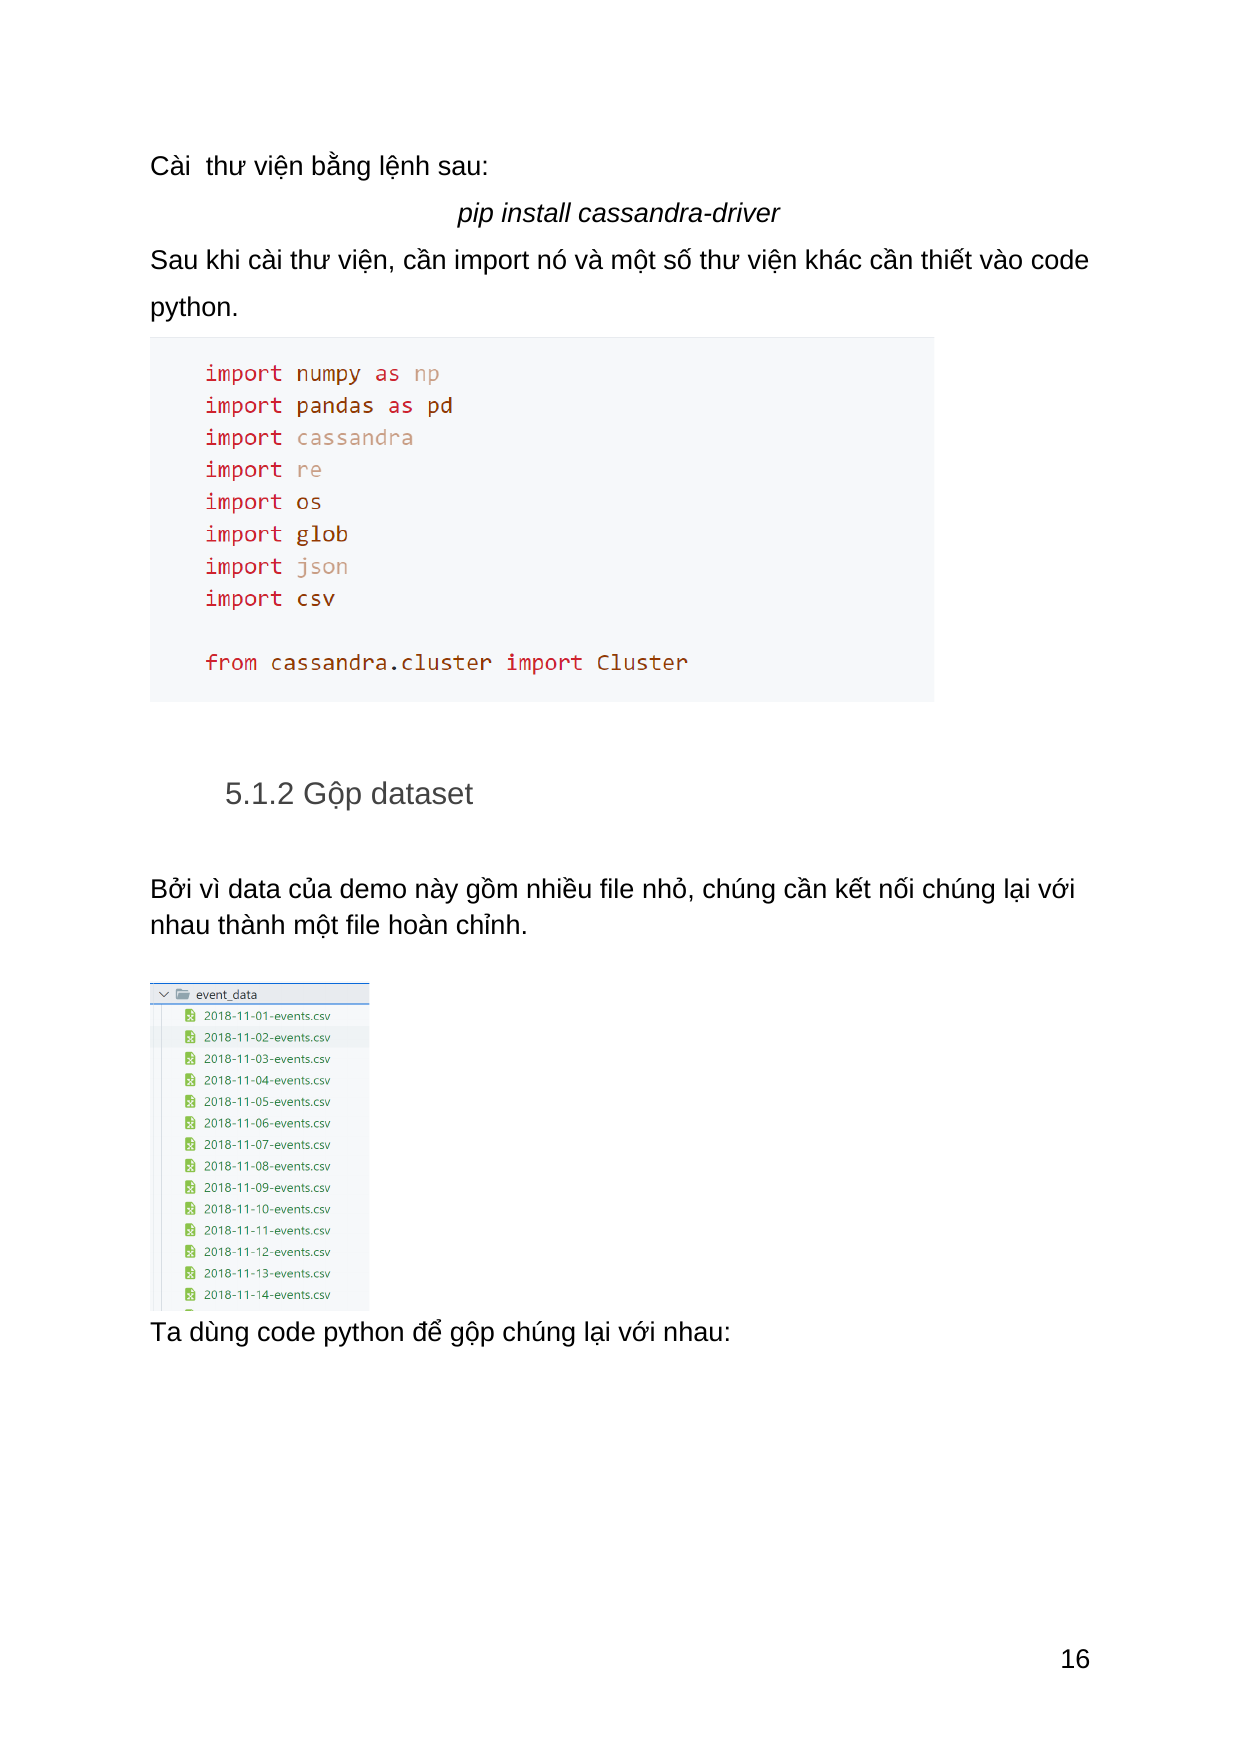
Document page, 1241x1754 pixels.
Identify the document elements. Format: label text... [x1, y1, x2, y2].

subtitle 5.1.2 Gộp dataset [150, 775, 1090, 811]
text Bởi vì data của demo này gồm nhiều file nhỏ, chúng cần kết nối chúng lại với nhau thành một file hoàn chỉnh. [150, 873, 1090, 941]
picture [150, 981, 370, 1311]
text Ta dùng code python để gộp chúng lại với nhau: [150, 1316, 1090, 1347]
text Sau khi cài thư viện, cần import nó và một số thư viện khác cần thiết vào code python. [150, 244, 1090, 322]
picture [150, 337, 935, 702]
text Cài thư viện bằng lệnh sau: [150, 150, 1090, 181]
text pip install cassandra-driver [150, 197, 1090, 228]
